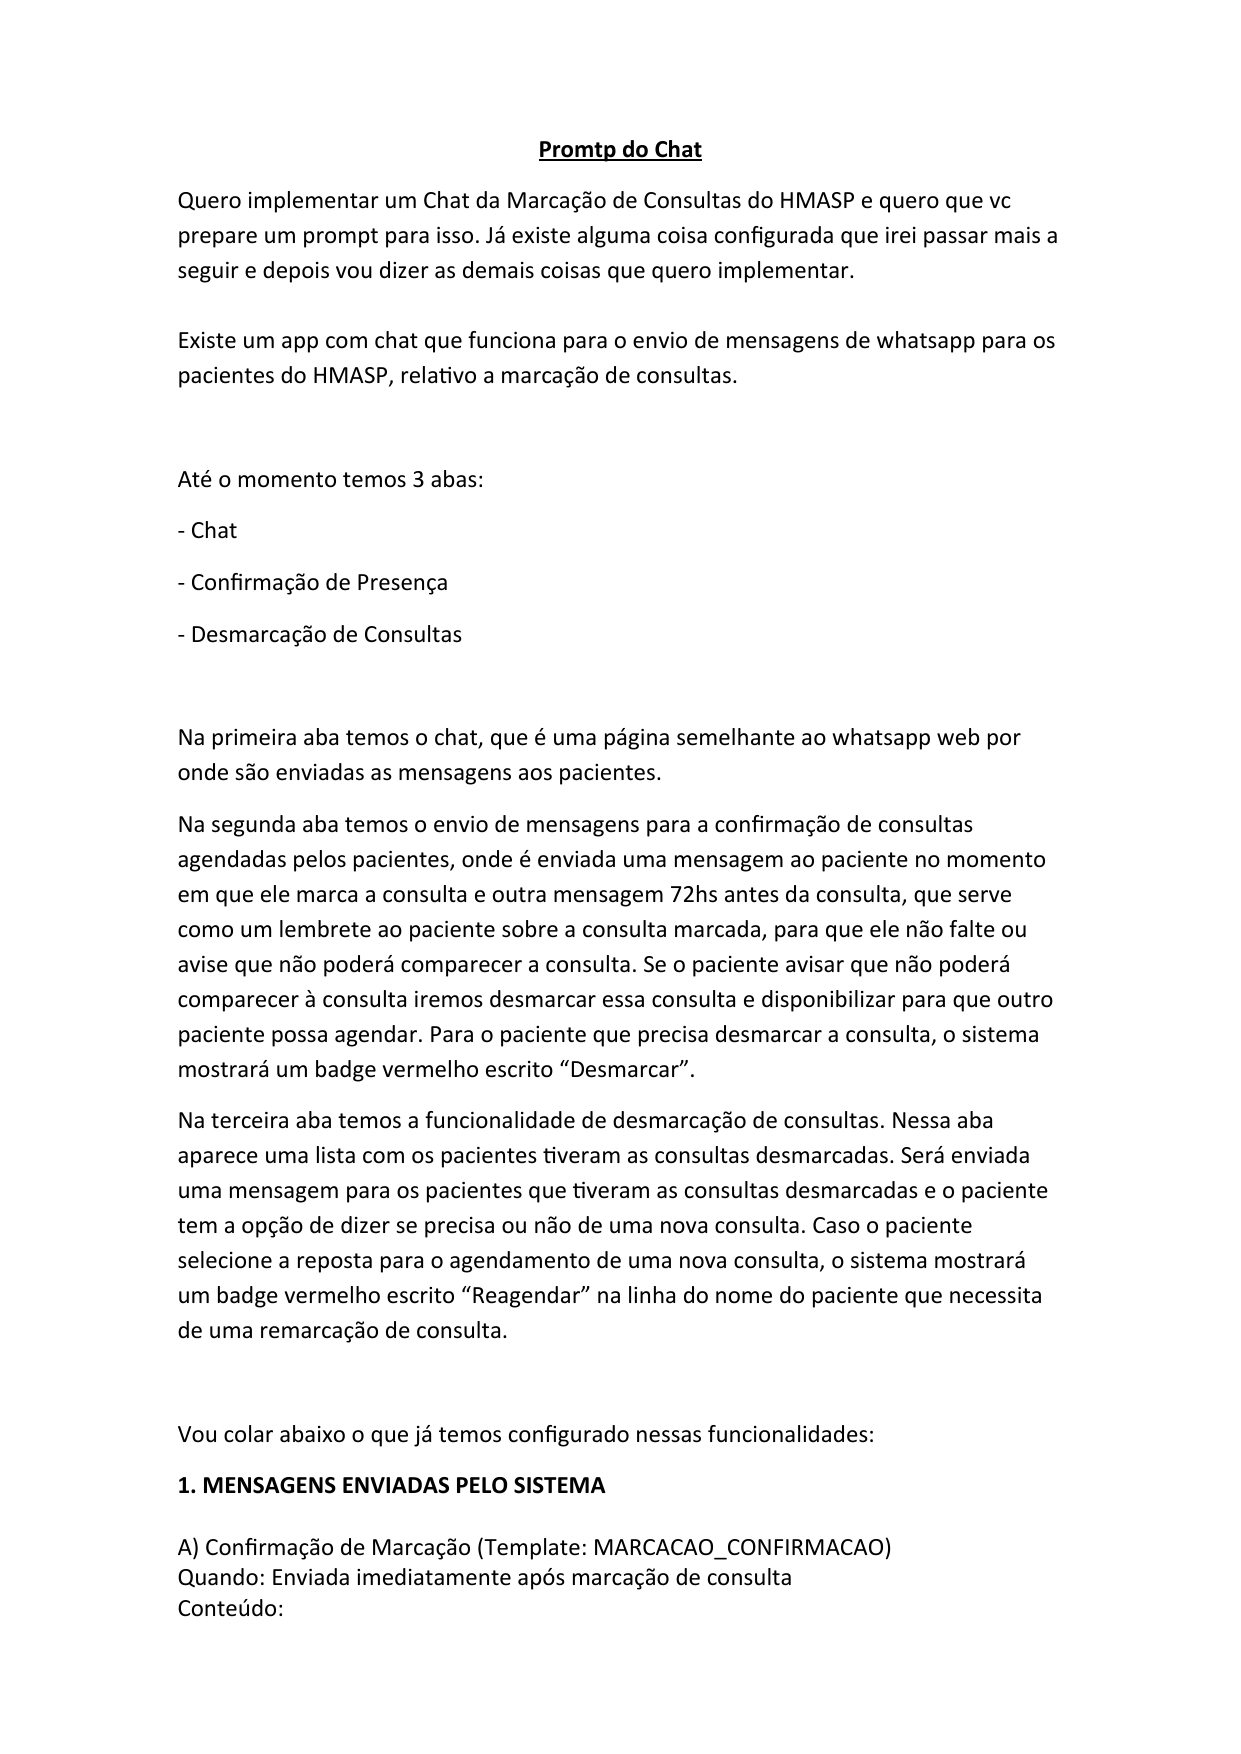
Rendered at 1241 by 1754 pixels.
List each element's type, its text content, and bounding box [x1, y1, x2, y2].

text - Confirmação de Presença [177, 566, 1063, 597]
text Quero implementar um Chat da Marcação de Consultas do HMASP e quero que vc prepare um prompt para isso. Já existe alguma coisa configurada que irei passar mais a seguir e depois vou dizer as demais coisas que quero implementar. Existe um app com chat que funciona para o envio de mensagens de whatsapp para os pacientes do HMASP, relativo a marcação de consultas. [177, 184, 1063, 390]
text Na terceira aba temos a funcionalidade de desmarcação de consultas. Nessa aba aparece uma lista com os pacientes tiveram as consultas desmarcadas. Será enviada uma mensagem para os pacientes que tiveram as consultas desmarcadas e o paciente tem a opção de dizer se precisa ou não de uma nova consulta. Caso o paciente selecione a reposta para o agendamento de uma nova consulta, o sistema mostrará um badge vermelho escrito “Reagendar” na linha do nome do paciente que necessita de uma remarcação de consulta. [177, 1104, 1063, 1345]
text Na primeira aba temos o chat, que é uma página semelhante ao whatsapp web por onde são enviadas as mensagens aos pacientes. [177, 721, 1063, 787]
text Promtp do Chat [177, 133, 1063, 163]
text A) Confirmação de Marcação (Template: MARCACAO_CONFIRMACAO) [177, 1531, 1063, 1561]
text Quando: Enviada imediatamente após marcação de consulta Conteúdo: [177, 1561, 1063, 1622]
text Na segunda aba temos o envio de mensagens para a confirmação de consultas agendadas pelos pacientes, onde é enviada uma mensagem ao paciente no momento em que ele marca a consulta e outra mensagem 72hs antes da consulta, que serve como um lembrete ao paciente sobre a consulta marcada, para que ele não falte ou avise que não poderá comparecer a consulta. Se o paciente avisar que não poderá comparecer à consulta iremos desmarcar essa consulta e disponibilizar para que outro paciente possa agendar. Para o paciente que precisa desmarcar a consulta, o sistema mostrará um badge vermelho escrito “Desmarcar”. [177, 808, 1063, 1083]
text - Chat [177, 514, 1063, 545]
text Vou colar abaixo o que já temos configurado nessas funcionalidades: [177, 1418, 1063, 1448]
text - Desmarcação de Consultas [177, 618, 1063, 648]
text 1. MENSAGENS ENVIADAS PELO SISTEMA [177, 1469, 1063, 1500]
text Até o momento temos 3 abas: [177, 463, 1063, 493]
